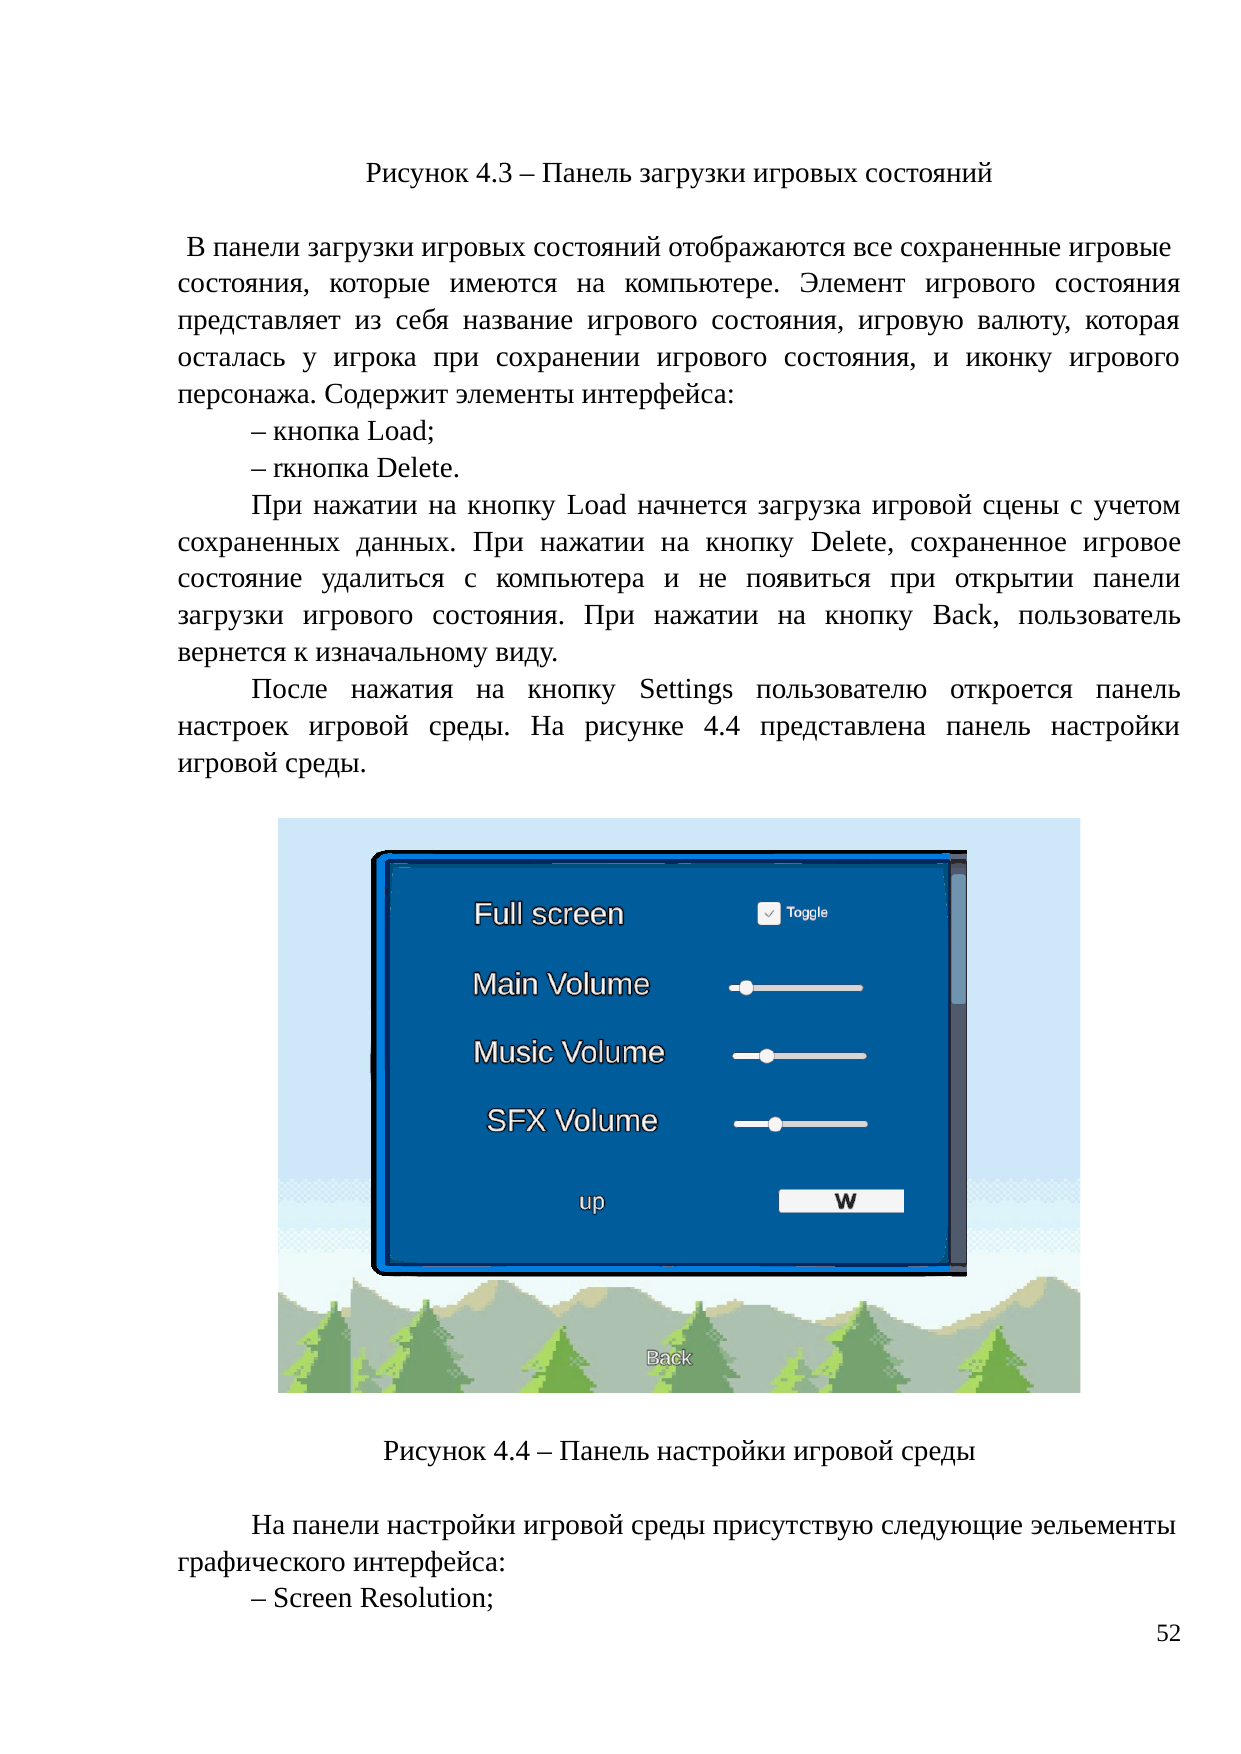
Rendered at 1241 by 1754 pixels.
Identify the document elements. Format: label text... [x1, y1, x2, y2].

text – rкнопка Delete. [177, 450, 1181, 483]
text Рисунок 4.4 – Панель настройки игровой среды [177, 1433, 1181, 1467]
text После нажатия на кнопку Settings пользователю откроется панель настроек игровой среды. На рисунке 4.4 представлена панель настройки игровой среды. [177, 671, 1181, 778]
text – кнопка Load; [177, 413, 1181, 447]
text При нажатии на кнопку Load начнется загрузка игровой сцены с учетом сохраненных данных. При нажатии на кнопку Delete, сохраненное игровое состояние удалиться с компьютера и не появиться при открытии панели загрузки игрового состояния. При нажатии на кнопку Back, пользователь вернется к изначальному виду. [177, 487, 1181, 668]
picture [278, 818, 1081, 1393]
text – Screen Resolution; [177, 1581, 1181, 1614]
text В панели загрузки игровых состояний отображаются все сохраненные игровые [177, 229, 1181, 262]
text состояния, которые имеются на компьютере. Элемент игрового состояния представляет из себя название игрового состояния, игровую валюту, которая осталась у игрока при сохранении игрового состояния, и иконку игрового персонажа. Содержит элементы интерфейса: [177, 266, 1181, 410]
text Рисунок 4.3 – Панель загрузки игровых состояний [177, 155, 1181, 188]
text На панели настройки игровой среды присутствую следующие эельементы графического интерфейса: [177, 1507, 1181, 1577]
